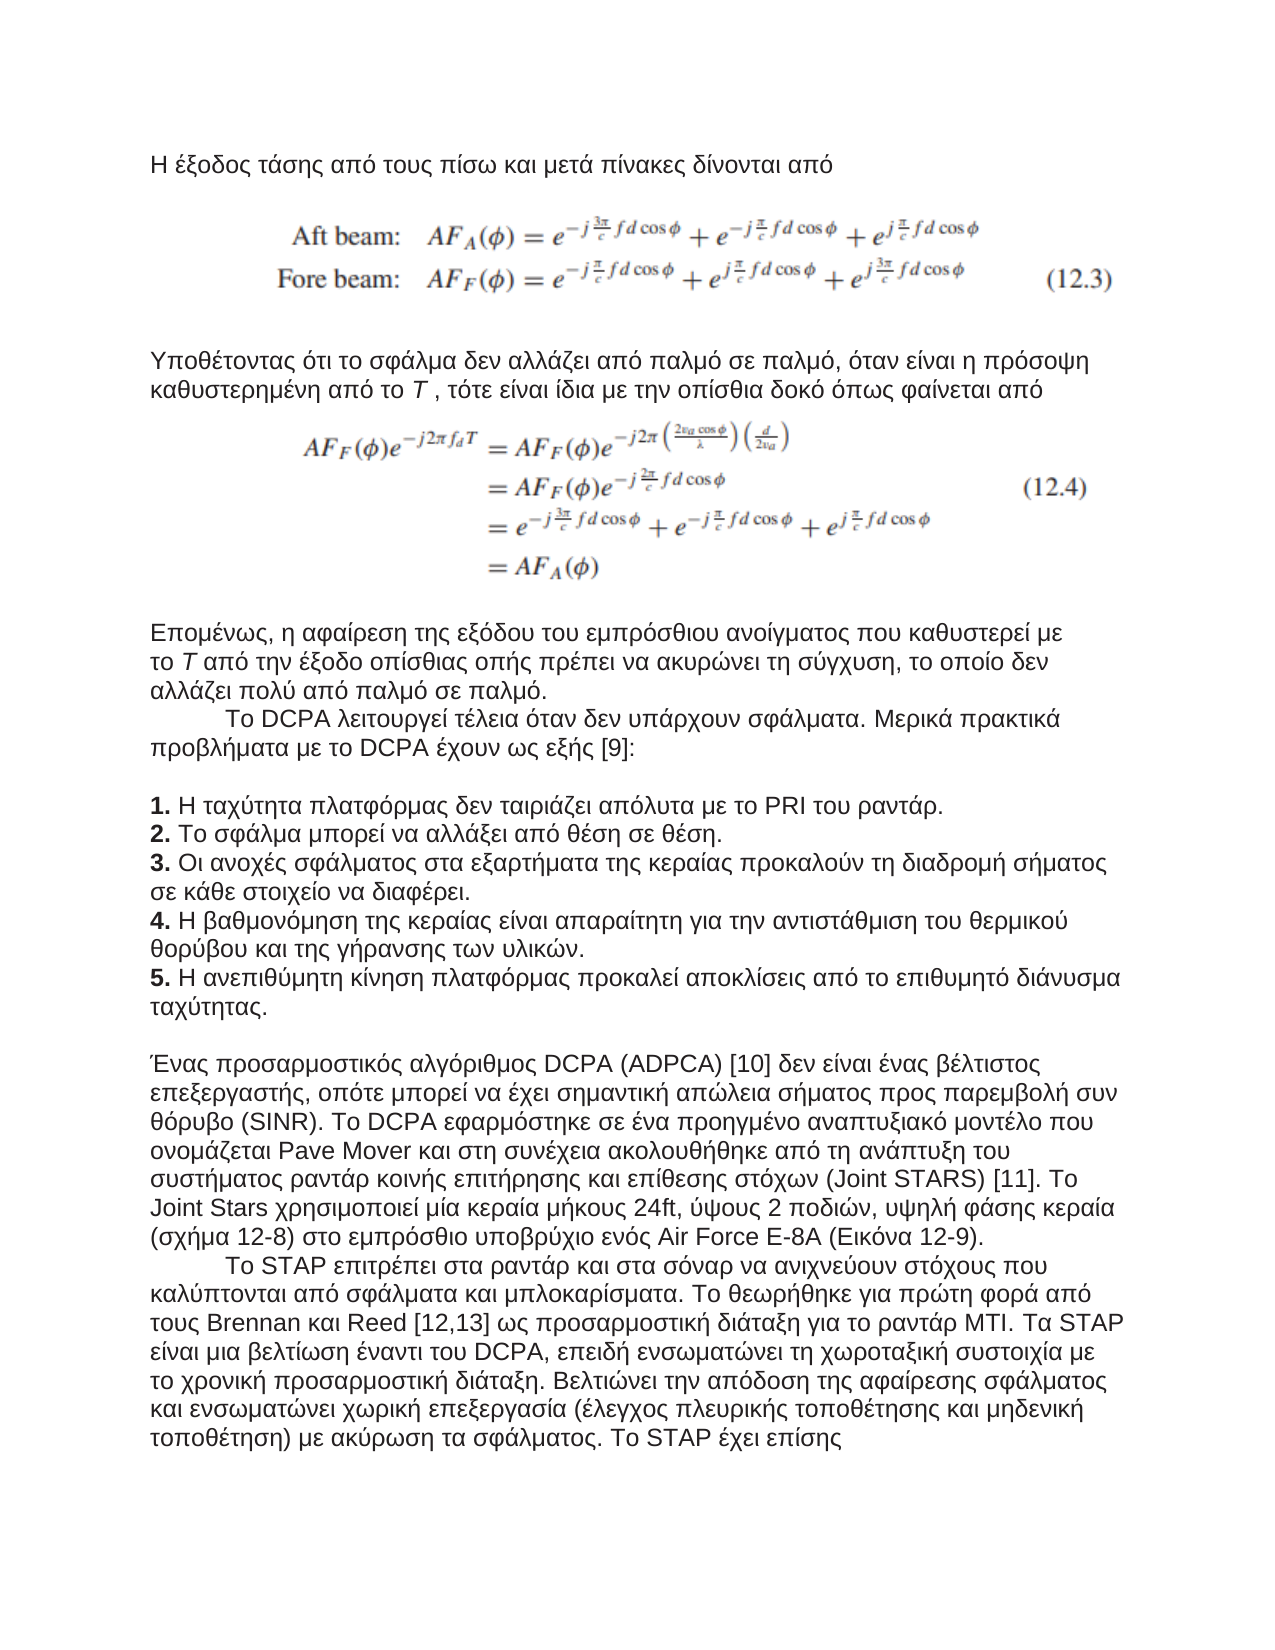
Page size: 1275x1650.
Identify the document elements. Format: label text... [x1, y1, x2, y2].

picture [150, 207, 1127, 299]
picture [150, 403, 1124, 590]
text Το STAP επιτρέπει στα ραντάρ και στα σόναρ να ανιχνεύουν στόχους που καλύπτονται από σφάλματα και μπλοκαρίσματα. Το θεωρήθηκε για πρώτη φορά από τους Brennan και Reed [12,13] ως προσαρμοστική διάταξη για το ραντάρ MTI. Τα STAP είναι μια βελτίωση έναντι του DCPA, επειδή ενσωματώνει τη χωροταξική συστοιχία με το χρονική προσαρμοστική διάταξη. Βελτιώνει την απόδοση της αφαίρεσης σφάλματος και ενσωματώνει χωρική επεξεργασία (έλεγχος πλευρικής τοποθέτησης και μηδενική τοποθέτηση) με ακύρωση τα σφάλματος. Το STAP έχει επίσης [150, 1251, 1125, 1452]
text Επομένως, η αφαίρεση της εξόδου του εμπρόσθιου ανοίγματος που καθυστερεί με το Τ από την έξοδο οπίσθιας οπής πρέπει να ακυρώνει τη σύγχυση, το οποίο δεν αλλάζει πολύ από παλμό σε παλμό. [150, 618, 1125, 704]
text 1. Η ταχύτητα πλατφόρμας δεν ταιριάζει απόλυτα με το PRI του ραντάρ. [150, 791, 1125, 819]
text 2. Το σφάλμα μπορεί να αλλάξει από θέση σε θέση. [150, 819, 1125, 848]
text 4. Η βαθμονόμηση της κεραίας είναι απαραίτητη για την αντιστάθμιση του θερμικού θορύβου και της γήρανσης των υλικών. [150, 906, 1125, 963]
text 5. Η ανεπιθύμητη κίνηση πλατφόρμας προκαλεί αποκλίσεις από το επιθυμητό διάνυσμα ταχύτητας. [150, 963, 1125, 1021]
text Ένας προσαρμοστικός αλγόριθμος DCPA (ADPCA) [10] δεν είναι ένας βέλτιστος επεξεργαστής, οπότε μπορεί να έχει σημαντική απώλεια σήματος προς παρεμβολή συν θόρυβο (SINR). Το DCPA εφαρμόστηκε σε ένα προηγμένο αναπτυξιακό μοντέλο που ονομάζεται Pave Mover και στη συνέχεια ακολουθήθηκε από τη ανάπτυξη του συστήματος ραντάρ κοινής επιτήρησης και επίθεσης στόχων (Joint STARS) [11]. Το Joint Stars χρησιμοποιεί μία κεραία μήκους 24ft, ύψους 2 ποδιών, υψηλή φάσης κεραία (σχήμα 12-8) στο εμπρόσθιο υποβρύχιο ενός Air Force E-8A (Εικόνα 12-9). [150, 1049, 1125, 1251]
text Το DCPA λειτουργεί τέλεια όταν δεν υπάρχουν σφάλματα. Μερικά πρακτικά προβλήματα με το DCPA έχουν ως εξής [9]: [150, 704, 1125, 762]
text Η έξοδος τάσης από τους πίσω και μετά πίνακες δίνονται από [150, 150, 1125, 179]
text Υποθέτοντας ότι το σφάλμα δεν αλλάζει από παλμό σε παλμό, όταν είναι η πρόσοψη [150, 346, 1125, 375]
text καθυστερημένη από το Τ , τότε είναι ίδια με την οπίσθια δοκό όπως φαίνεται από [150, 375, 1125, 403]
text 3. Οι ανοχές σφάλματος στα εξαρτήματα της κεραίας προκαλούν τη διαδρομή σήματος σε κάθε στοιχείο να διαφέρει. [150, 848, 1125, 906]
